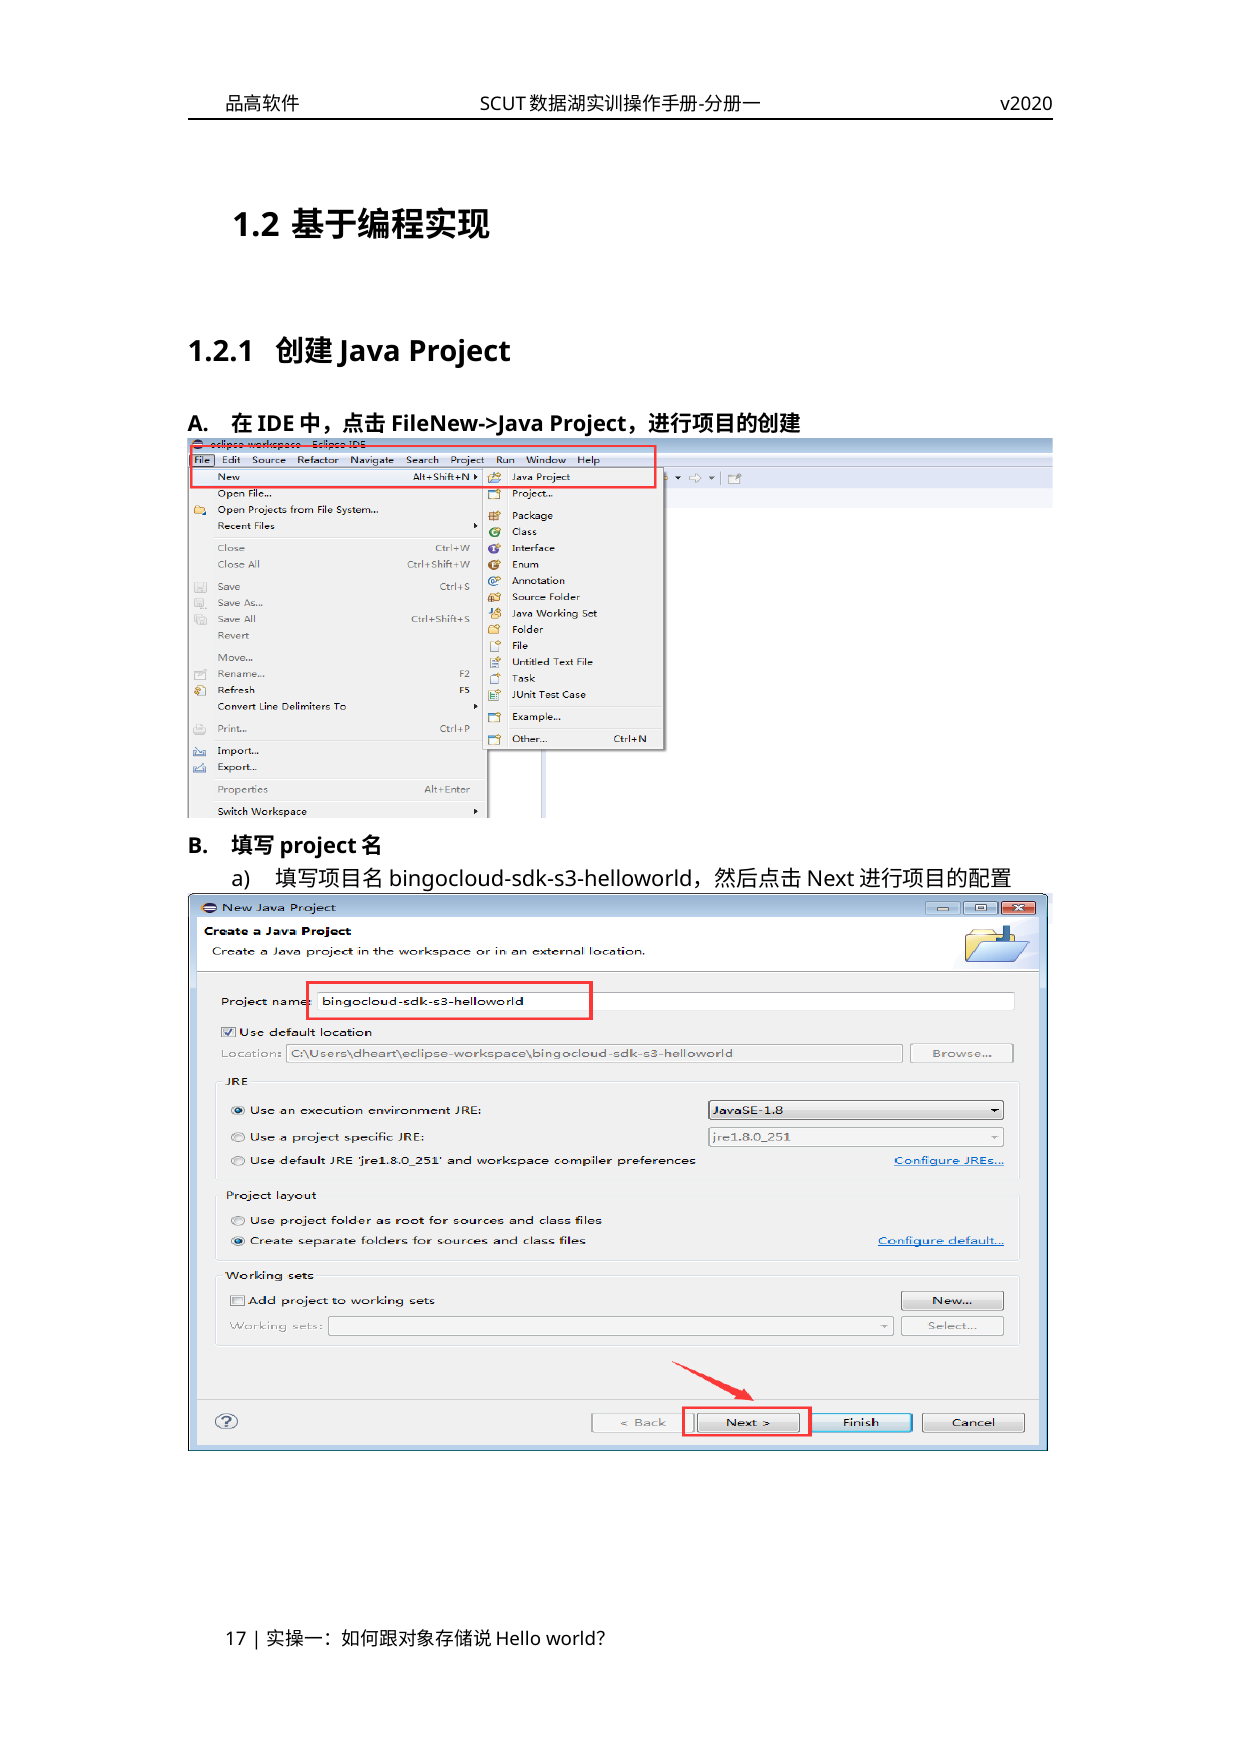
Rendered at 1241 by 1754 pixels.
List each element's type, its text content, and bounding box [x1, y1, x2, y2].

picture [187, 893, 1053, 1451]
picture [187, 438, 1053, 818]
list 在IDE中，点击FileNew->Java Project，进行项目的创建 [187, 406, 1053, 438]
list 填写项目名bingocloud-sdk-s3-helloworld，然后点击Next进行项目的配置 [231, 861, 1053, 893]
subtitle 基于编程实现 [232, 189, 1053, 254]
subtitle 创建Java Project [187, 316, 1053, 381]
list 填写project名 [187, 828, 1053, 861]
